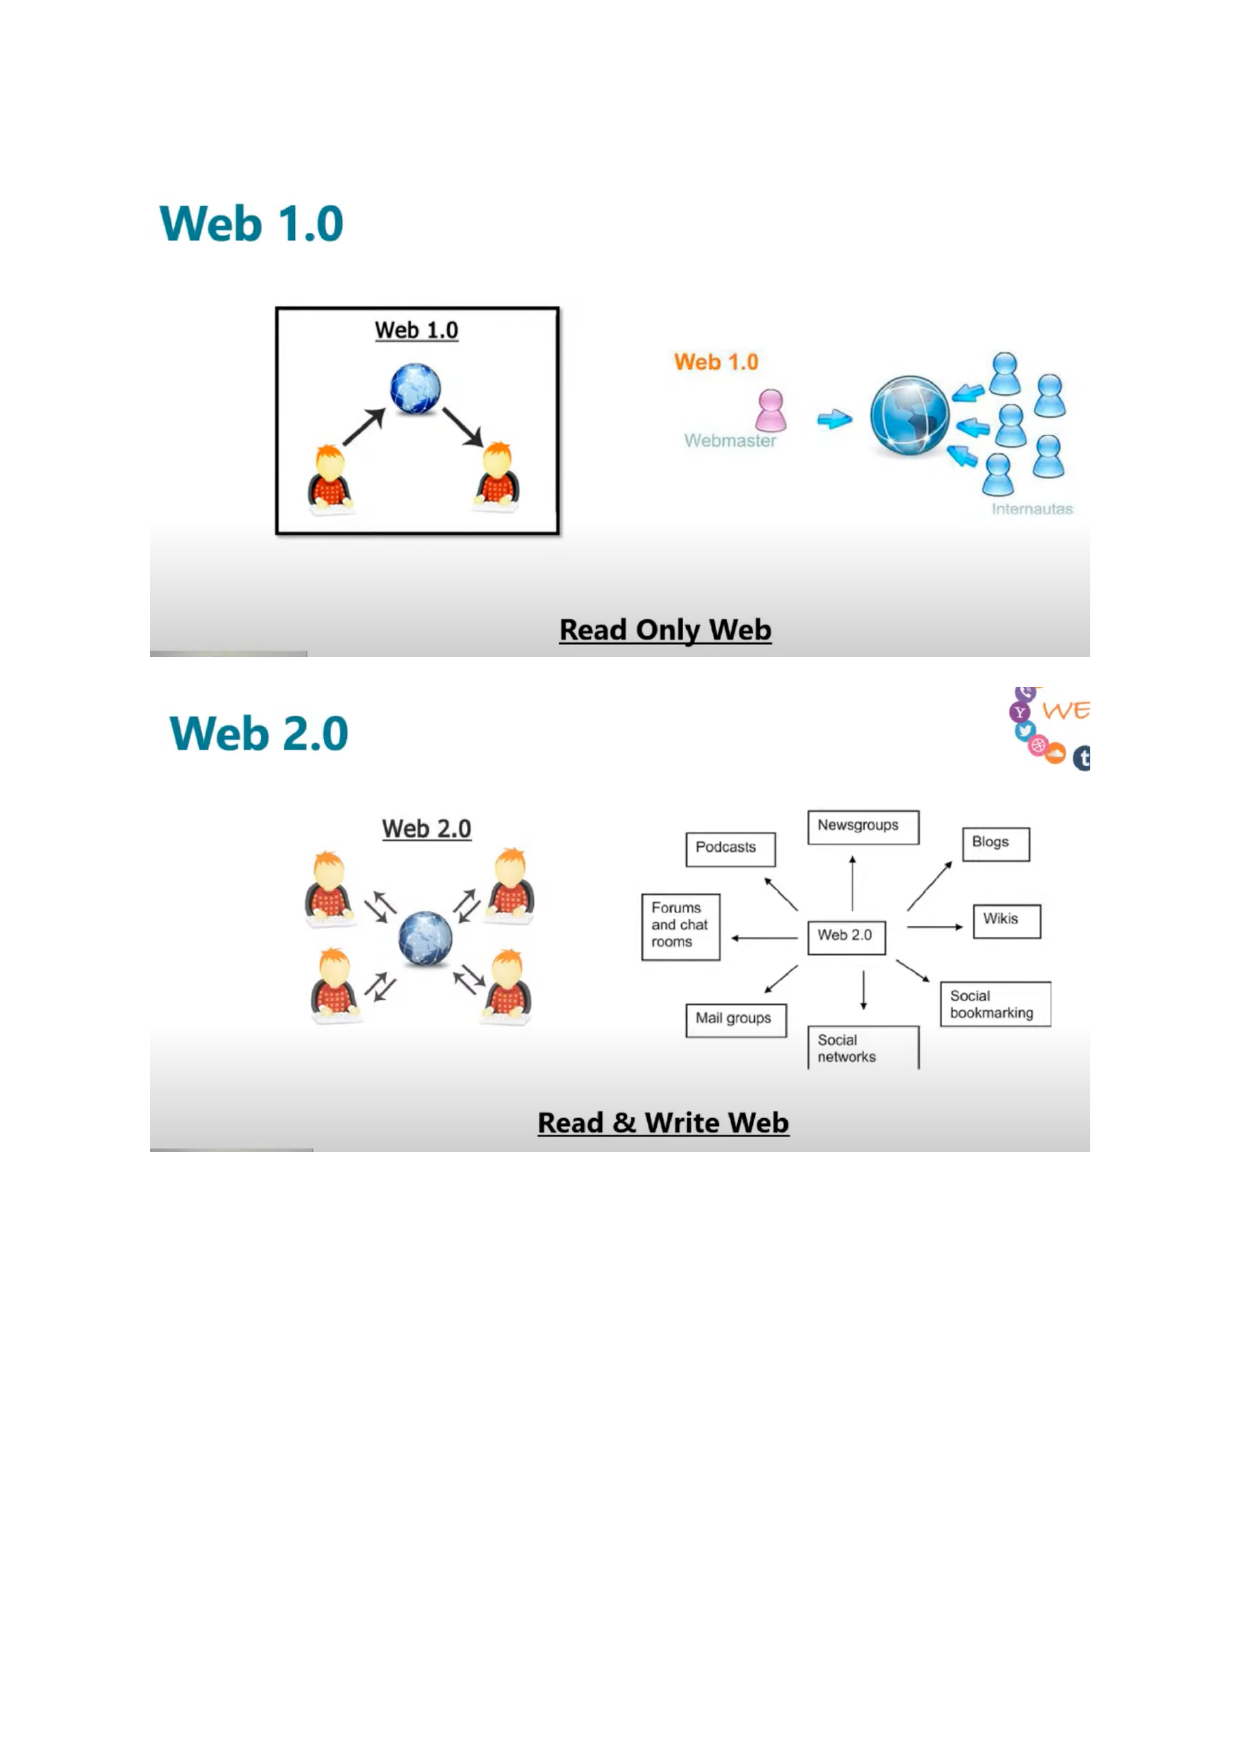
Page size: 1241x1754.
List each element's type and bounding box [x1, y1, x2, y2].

picture [150, 687, 1091, 1152]
picture [150, 180, 1091, 657]
